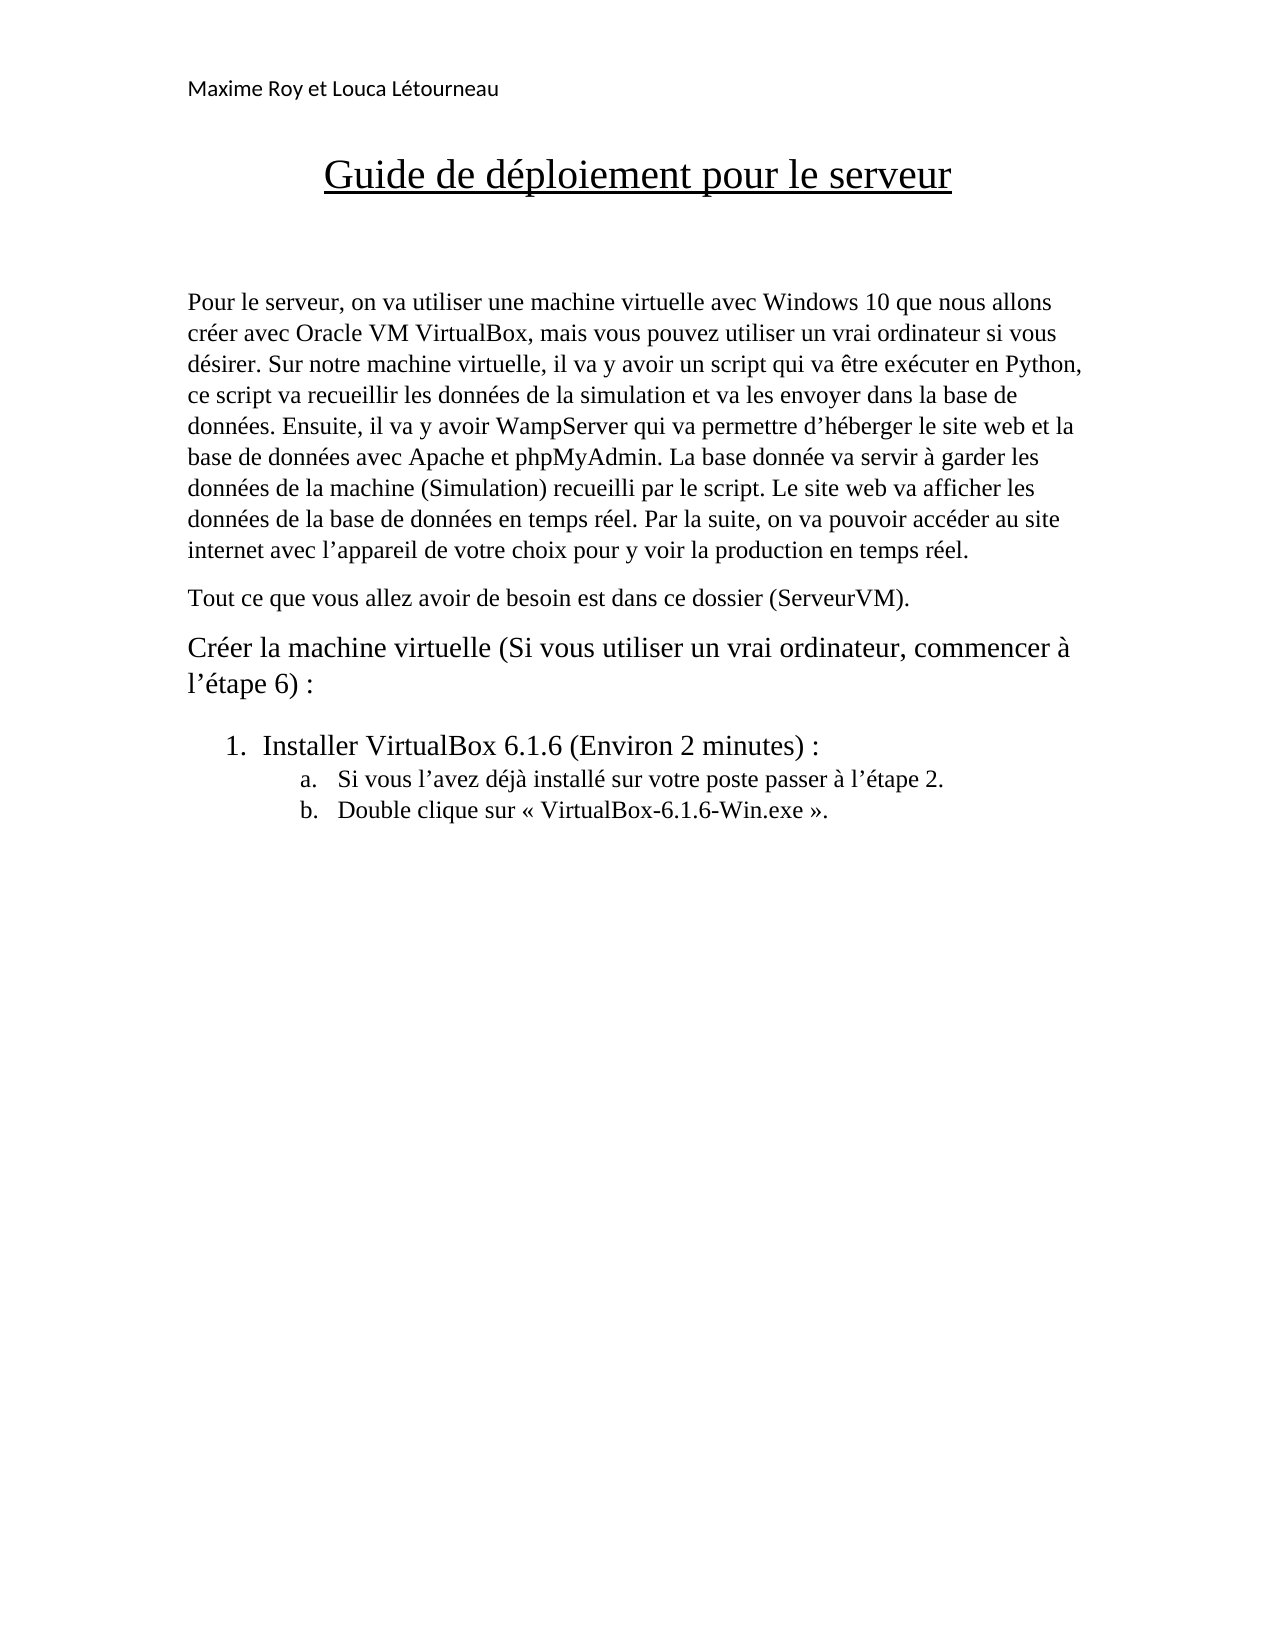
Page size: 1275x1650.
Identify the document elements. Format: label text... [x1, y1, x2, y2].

text Créer la machine virtuelle (Si vous utiliser un vrai ordinateur, commencer à l’étape 6) : [187, 630, 1087, 700]
text Pour le serveur, on va utiliser une machine virtuelle avec Windows 10 que nous allons créer avec Oracle VM VirtualBox, mais vous pouvez utiliser un vrai ordinateur si vous désirer. Sur notre machine virtuelle, il va y avoir un script qui va être exécuter en Python, ce script va recueillir les données de la simulation et va les envoyer dans la base de données. Ensuite, il va y avoir WampServer qui va permettre d’héberger le site web et la base de données avec Apache et phpMyAdmin. La base donnée va servir à garder les données de la machine (Simulation) recueilli par le script. Le site web va afficher les données de la base de données en temps réel. Par la suite, on va pouvoir accéder au site internet avec l’appareil de votre choix pour y voir la production en temps réel. [187, 287, 1087, 564]
text Tout ce que vous allez avoir de besoin est dans ce dossier (ServeurVM). [187, 583, 1087, 611]
list Si vous l’avez déjà installé sur votre poste passer à l’étape 2. [300, 764, 1087, 793]
list Double clique sur « VirtualBox-6.1.6-Win.exe ». [300, 795, 1087, 824]
text Guide de déploiement pour le serveur [187, 150, 1087, 198]
subtitle Installer VirtualBox 6.1.6 (Environ 2 minutes) : [225, 728, 1087, 761]
